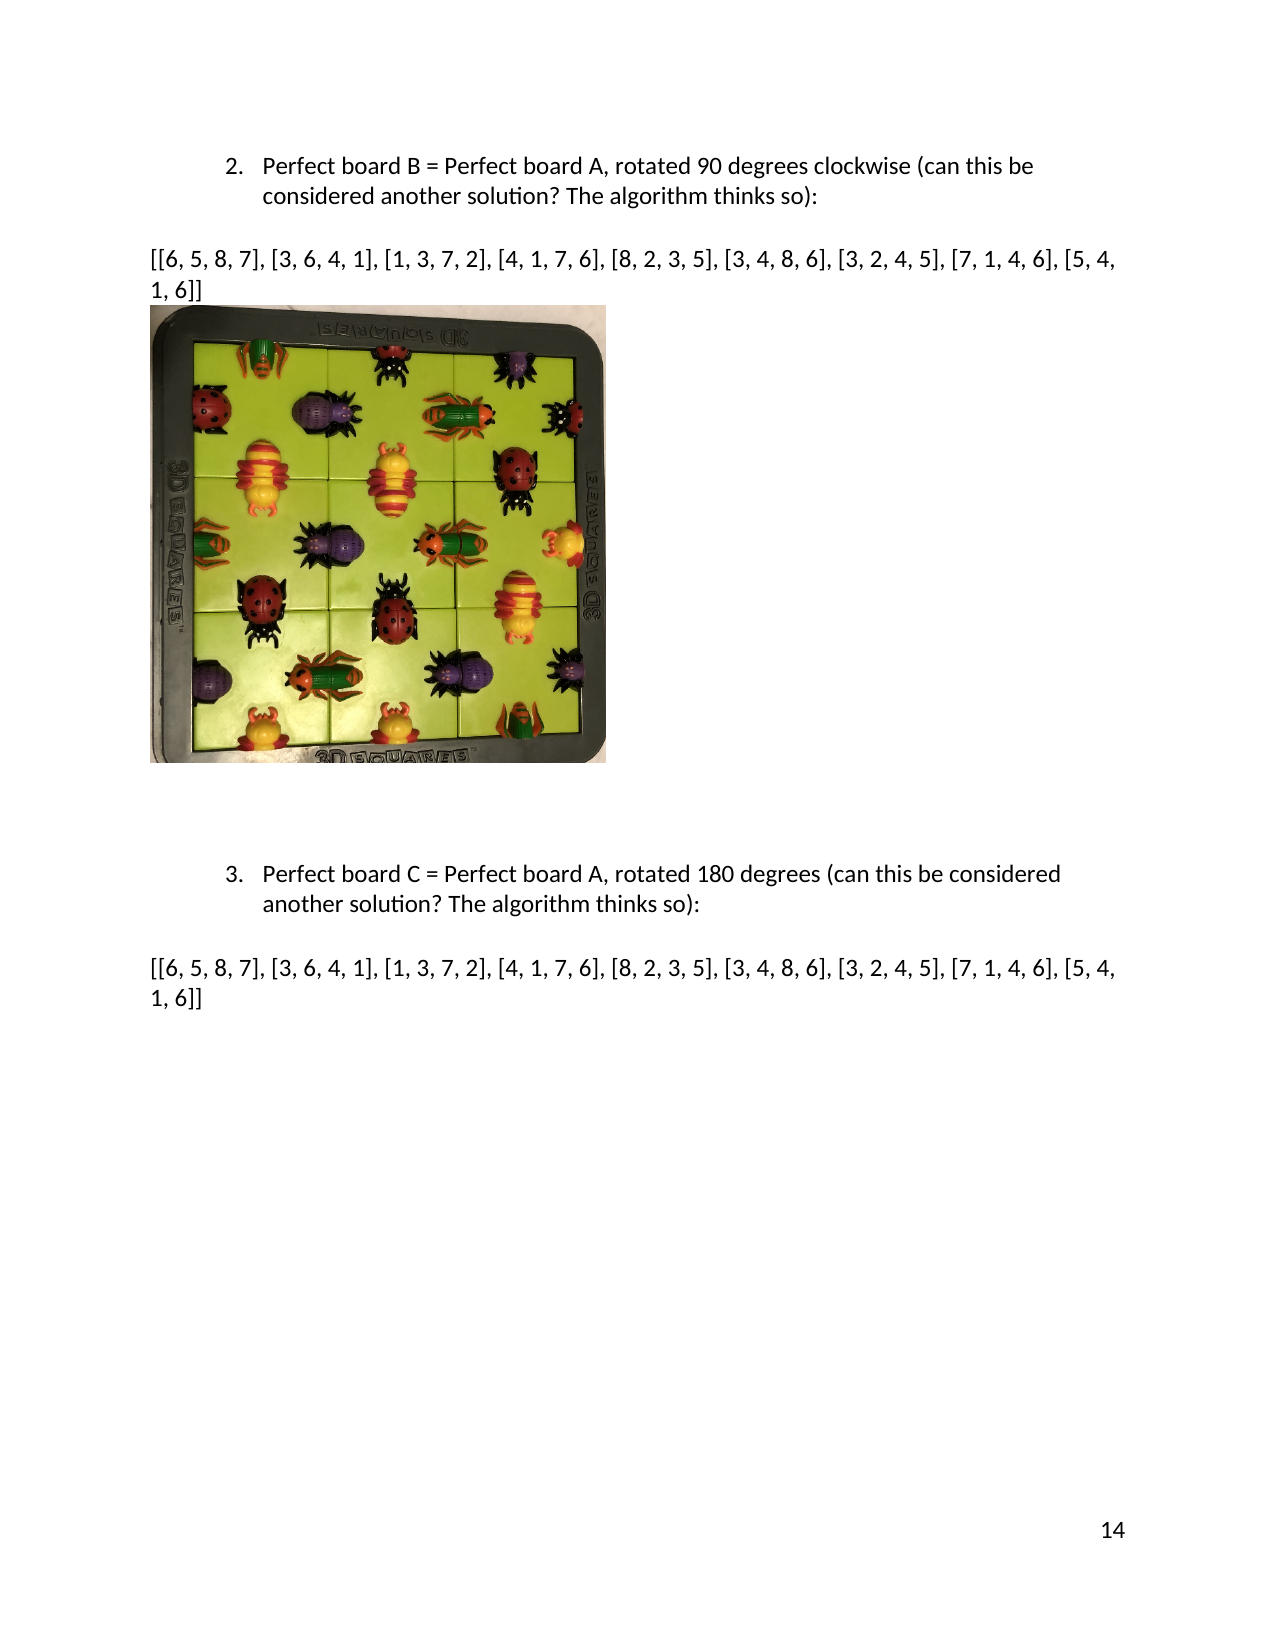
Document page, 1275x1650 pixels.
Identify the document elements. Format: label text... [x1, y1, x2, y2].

text [[6, 5, 8, 7], [3, 6, 4, 1], [1, 3, 7, 2], [4, 1, 7, 6], [8, 2, 3, 5], [3, 4, 8, 6], [3, 2, 4, 5], [7, 1, 4, 6], [5, 4, 1, 6]] [150, 244, 1125, 305]
list Perfect board C = Perfect board A, rotated 180 degrees (can this be considered another solution? The algorithm thinks so): [225, 858, 1125, 919]
text [[6, 5, 8, 7], [3, 6, 4, 1], [1, 3, 7, 2], [4, 1, 7, 6], [8, 2, 3, 5], [3, 4, 8, 6], [3, 2, 4, 5], [7, 1, 4, 6], [5, 4, 1, 6]] [150, 952, 1125, 1013]
picture [150, 305, 606, 763]
list Perfect board B = Perfect board A, rotated 90 degrees clockwise (can this be considered another solution? The algorithm thinks so): [225, 150, 1125, 211]
